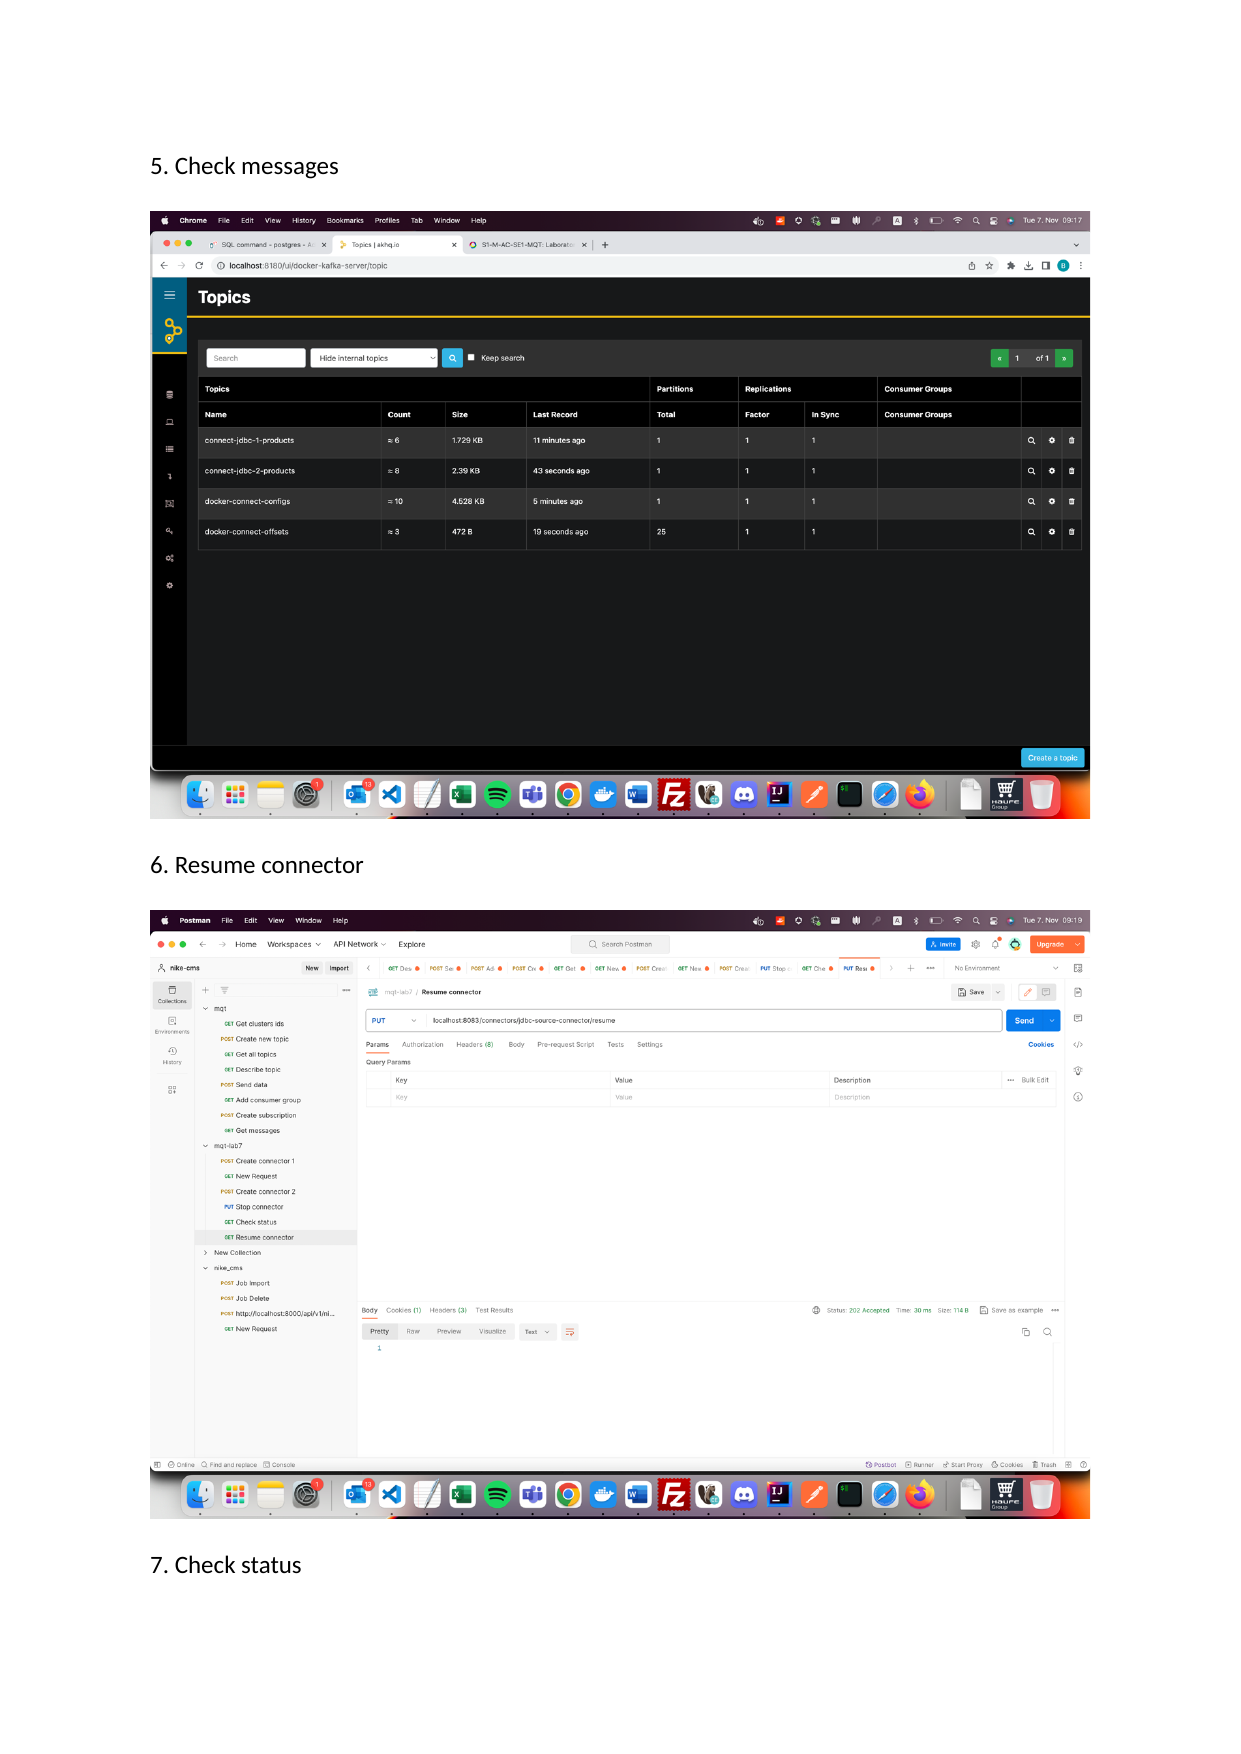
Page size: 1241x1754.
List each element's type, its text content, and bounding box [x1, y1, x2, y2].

picture [150, 211, 1091, 819]
picture [150, 910, 1091, 1519]
text 6. Resume connector [150, 849, 1090, 880]
text 7. Check status [150, 1549, 1090, 1579]
text 5. Check messages [150, 150, 1090, 181]
